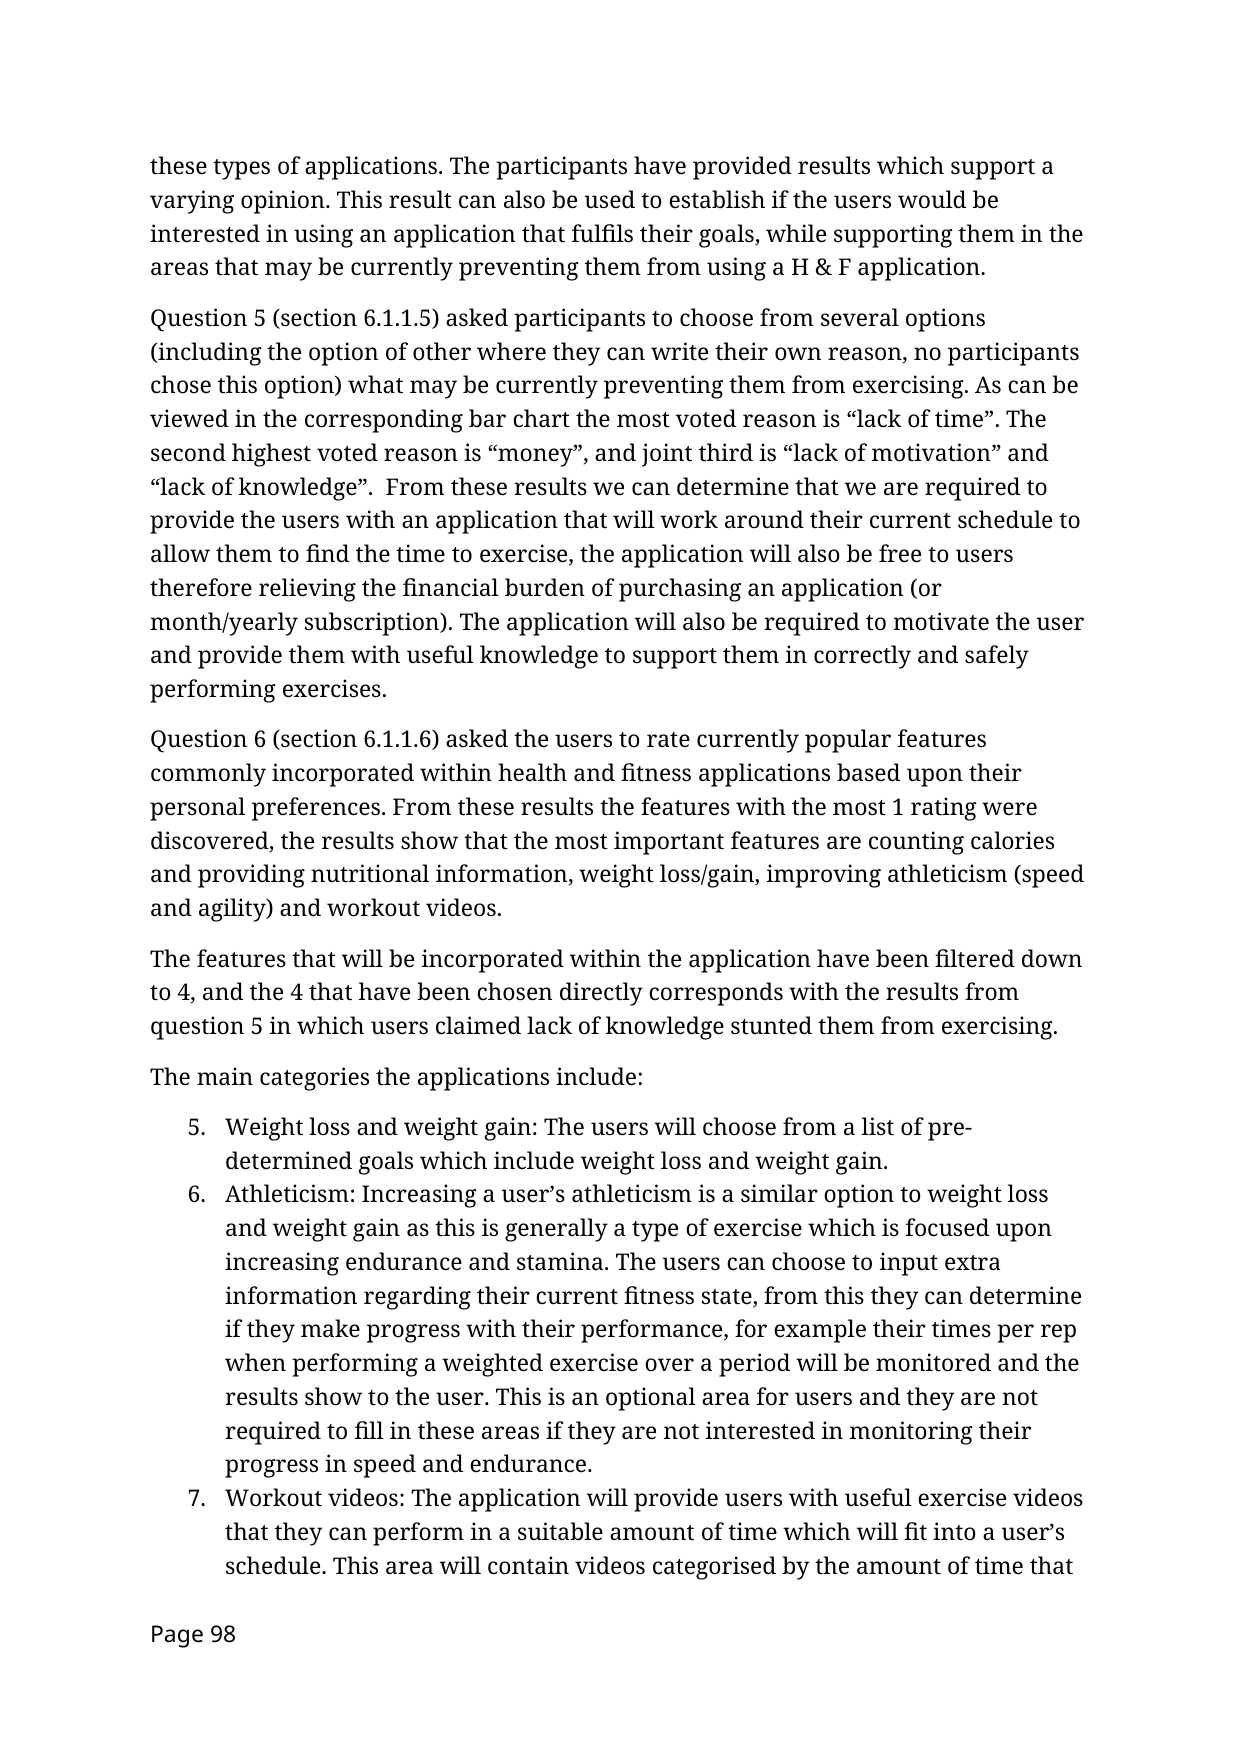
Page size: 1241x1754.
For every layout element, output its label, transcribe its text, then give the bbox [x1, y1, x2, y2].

list Weight loss and weight gain: The users will choose from a list of pre-determined goals which include weight loss and weight gain. [187, 1111, 1090, 1176]
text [150, 150, 1090, 282]
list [187, 1482, 1090, 1581]
text The main categories the applications include: [150, 1060, 1090, 1092]
list Athleticism: Increasing a user’s athleticism is a similar option to weight loss and weight gain as this is generally a type of exercise which is focused upon increasing endurance and stamina. The users can choose to input extra information regarding their current fitness state, from this they can determine if they make progress with their performance, for example their times per rep when performing a weighted exercise over a period will be monitored and the results show to the user. This is an optional area for users and they are not required to fill in these areas if they are not interested in monitoring their progress in speed and endurance. [187, 1178, 1090, 1479]
text Question 5 (section 6.1.1.5) asked participants to choose from several options (including the option of other where they can write their own reason, no participants chose this option) what may be currently preventing them from exercising. As can be viewed in the corresponding bar chart the most voted reason is “lack of time”. The second highest voted reason is “money”, and joint third is “lack of motivation” and “lack of knowledge”. From these results we can determine that we are required to provide the users with an application that will work around their current schedule to allow them to find the time to exercise, the application will also be free to users therefore relieving the financial burden of purchasing an application (or month/yearly subscription). The application will also be required to motivate the user and provide them with useful knowledge to support them in correctly and safely performing exercises. [150, 302, 1090, 704]
text Question 6 (section 6.1.1.6) asked the users to rate currently popular features commonly incorporated within health and fitness applications based upon their personal preferences. From these results the features with the most 1 rating were discovered, the results show that the most important features are counting calories and providing nutritional information, weight loss/gain, improving athleticism (speed and agility) and workout videos. [150, 723, 1090, 923]
text The features that will be incorporated within the application have been filtered down to 4, and the 4 that have been chosen directly corresponds with the results from question 5 in which users claimed lack of knowledge stunted them from exercising. [150, 942, 1090, 1041]
